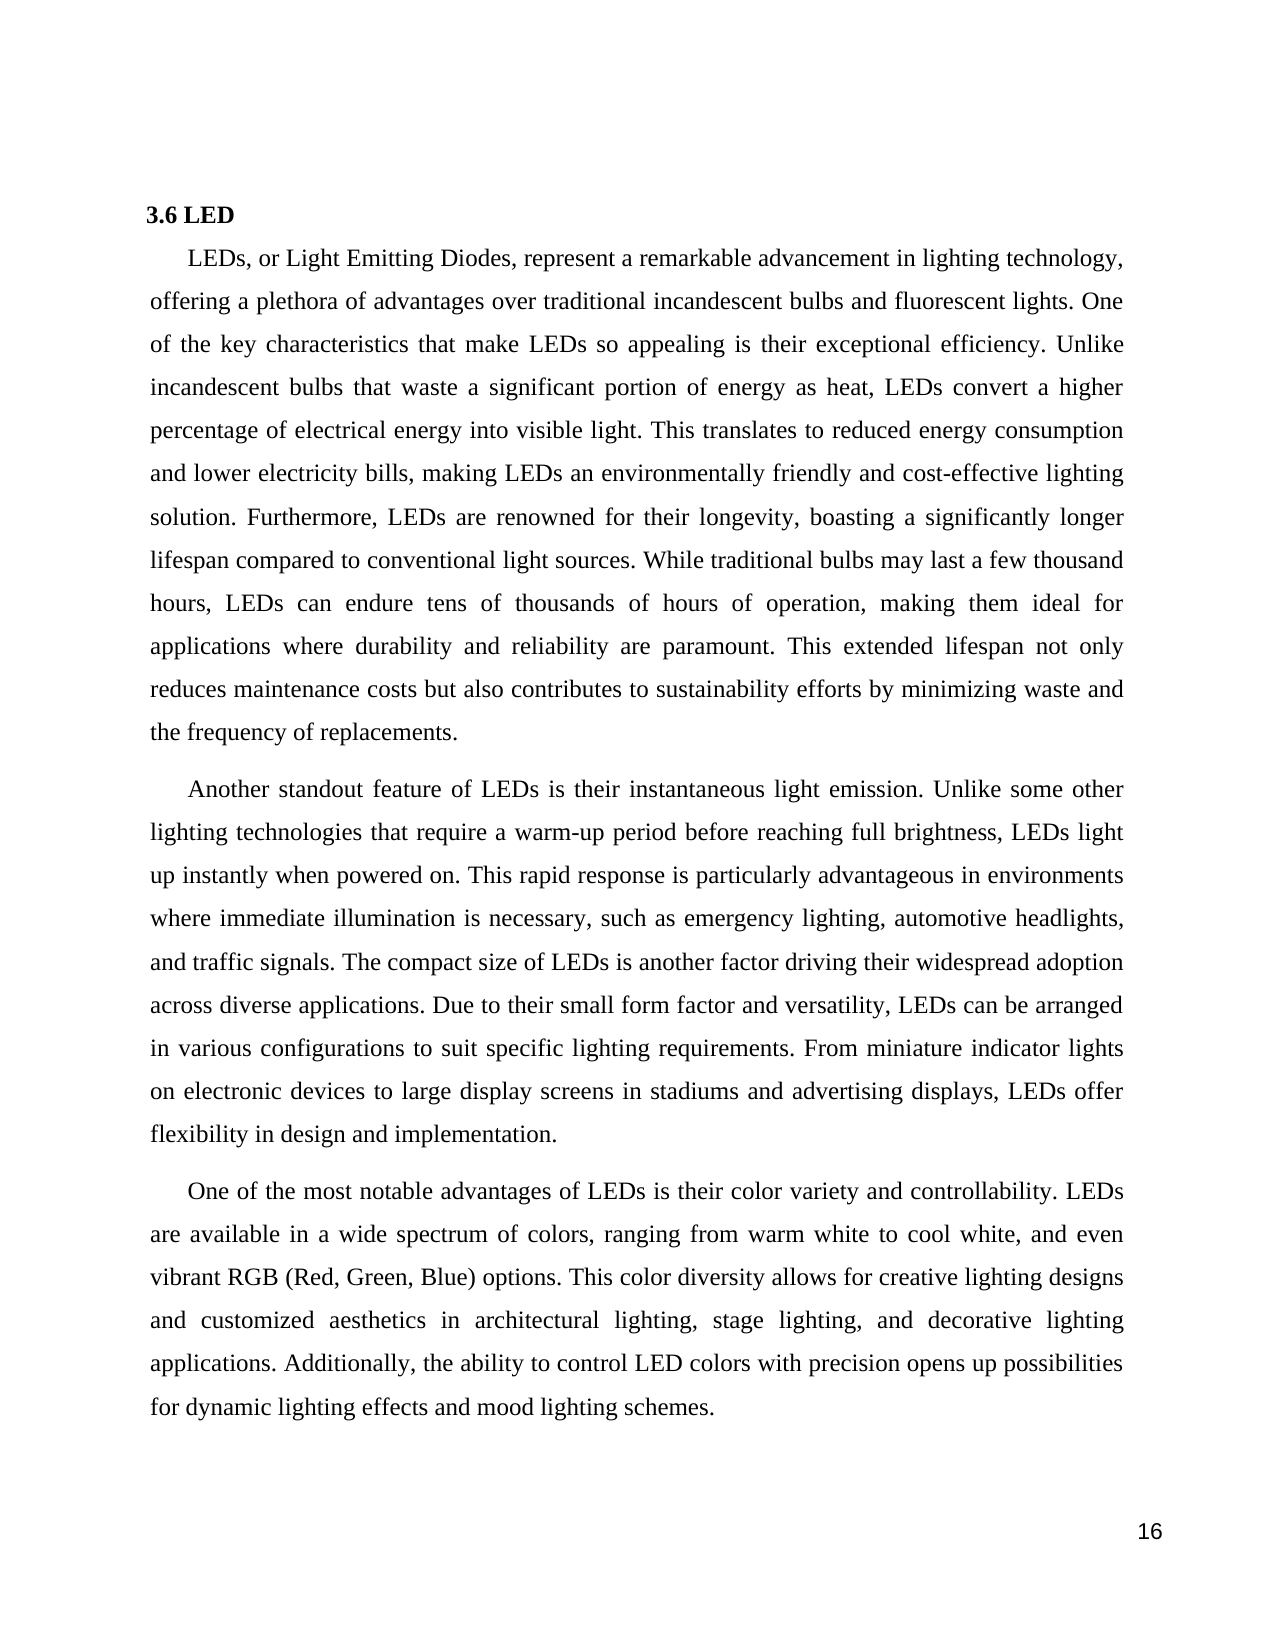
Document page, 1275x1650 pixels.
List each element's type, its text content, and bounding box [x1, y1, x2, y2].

text LEDs, or Light Emitting Diodes, represent a remarkable advancement in lighting technology, offering a plethora of advantages over traditional incandescent bulbs and fluorescent lights. One of the key characteristics that make LEDs so appealing is their exceptional efficiency. Unlike incandescent bulbs that waste a significant portion of energy as heat, LEDs convert a higher percentage of electrical energy into visible light. This translates to reduced energy consumption and lower electricity bills, making LEDs an environmentally friendly and cost-effective lighting solution. Furthermore, LEDs are renowned for their longevity, boasting a significantly longer lifespan compared to conventional light sources. While traditional bulbs may last a few thousand hours, LEDs can endure tens of thousands of hours of operation, making them ideal for applications where durability and reliability are paramount. This extended lifespan not only reduces maintenance costs but also contributes to sustainability efforts by minimizing waste and the frequency of replacements. [150, 243, 1125, 746]
subtitle 3.6 LED [102, 200, 1162, 229]
text Another standout feature of LEDs is their instantaneous light emission. Unlike some other lighting technologies that require a warm-up period before reaching full brightness, LEDs light up instantly when powered on. This rapid response is particularly advantageous in environments where immediate illumination is necessary, such as emergency lighting, automotive headlights, and traffic signals. The compact size of LEDs is another factor driving their widespread adoption across diverse applications. Due to their small form factor and versatility, LEDs can be arranged in various configurations to suit specific lighting requirements. From miniature indicator lights on electronic devices to large display screens in stadiums and advertising displays, LEDs offer flexibility in design and implementation. [150, 774, 1125, 1148]
text One of the most notable advantages of LEDs is their color variety and controllability. LEDs are available in a wide spectrum of colors, ranging from warm white to cool white, and even vibrant RGB (Red, Green, Blue) options. This color diversity allows for creative lighting designs and customized aesthetics in architectural lighting, stage lighting, and decorative lighting applications. Additionally, the ability to control LED colors with precision opens up possibilities for dynamic lighting effects and mood lighting schemes. [150, 1176, 1125, 1420]
